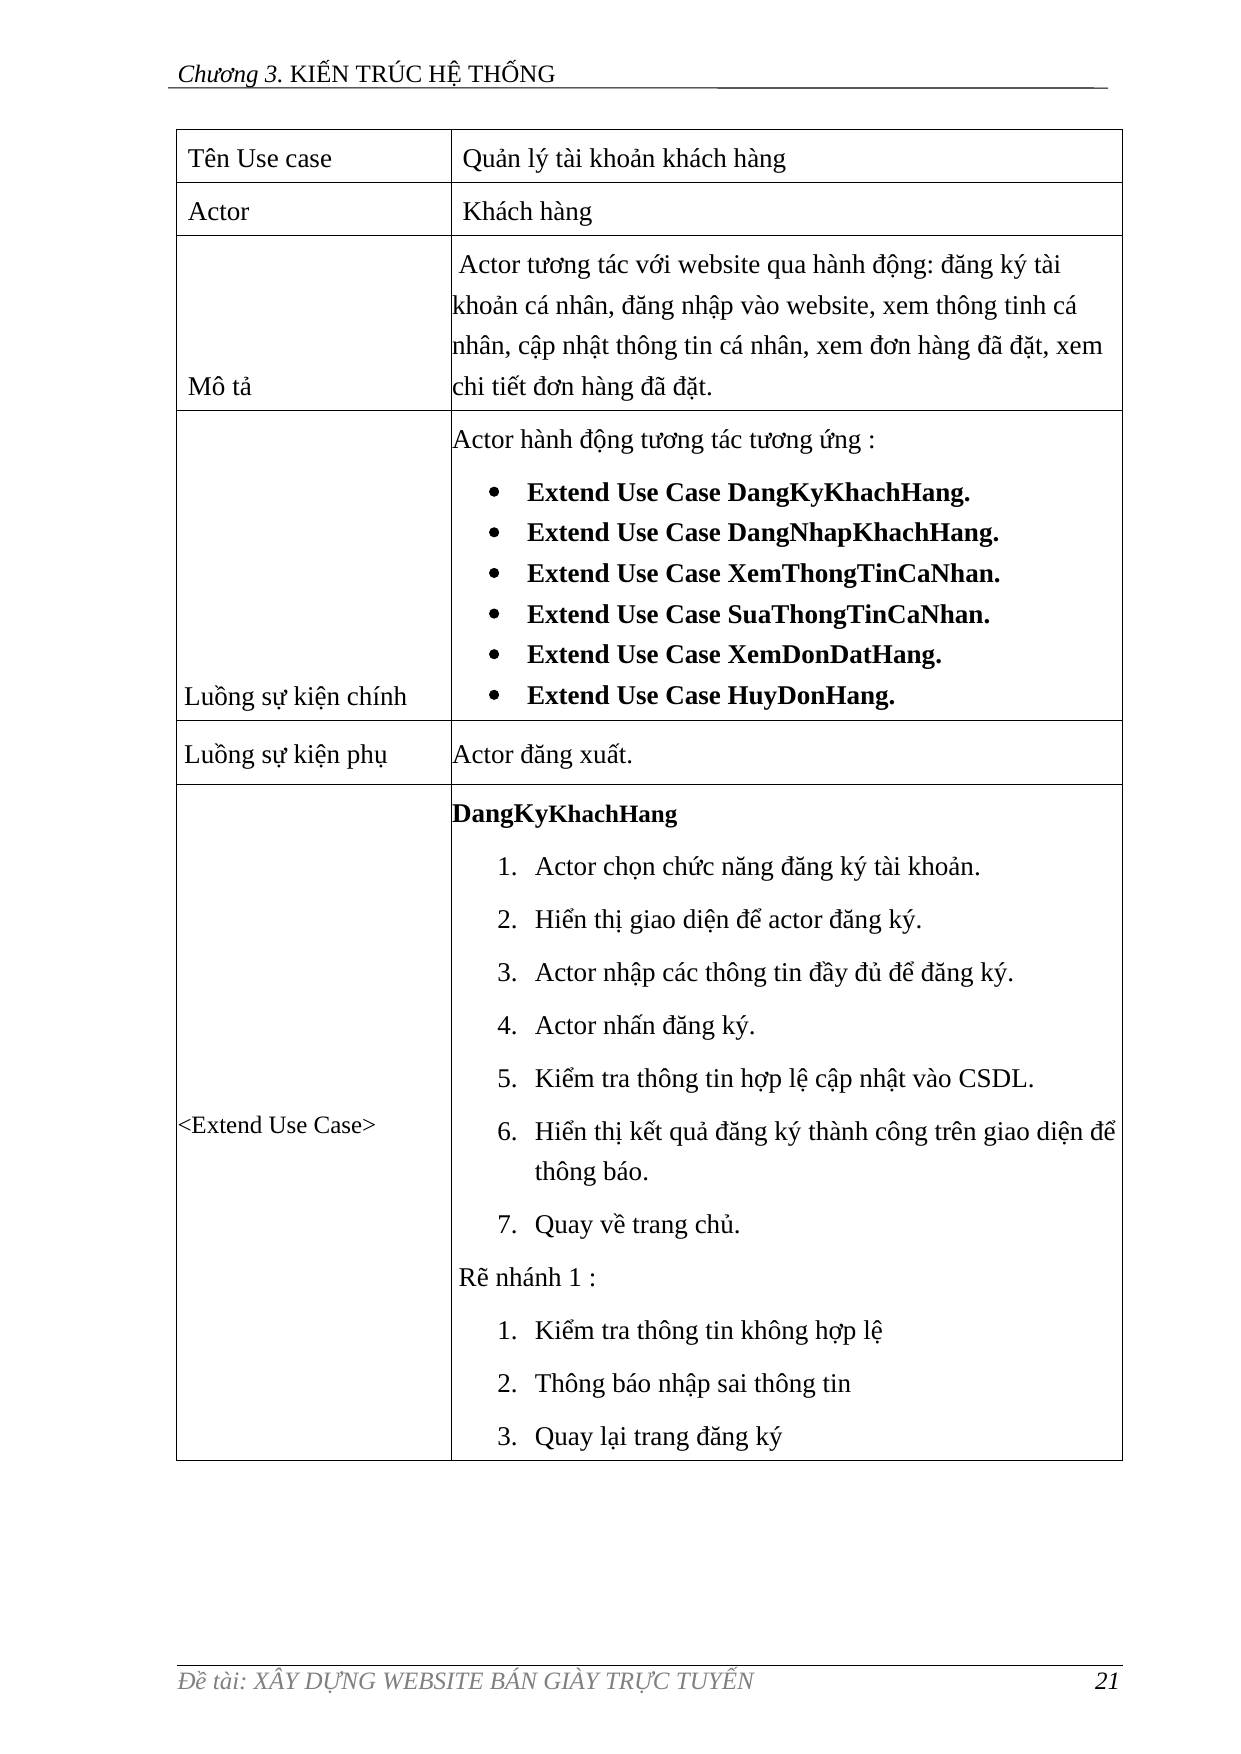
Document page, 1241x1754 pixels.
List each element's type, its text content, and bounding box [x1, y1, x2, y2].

table_cell Actor hành động tương tác tương ứng : Extend Use Case DangKyKhachHang. Extend Use Case DangNhapKhachHang. Extend Use Case XemThongTinCaNhan. Extend Use Case SuaThongTinCaNhan. Extend Use Case XemDonDatHang. Extend Use Case HuyDonHang. [452, 411, 1122, 719]
table_cell Khách hàng [452, 183, 1122, 235]
table_cell Actor [177, 183, 451, 235]
table_cell Actor tương tác với website qua hành động: đăng ký tài khoản cá nhân, đăng nhập vào website, xem thông tinh cá nhân, cập nhật thông tin cá nhân, xem đơn hàng đã đặt, xem chi tiết đơn hàng đã đặt. [452, 236, 1122, 409]
table_cell DangKyKhachHang Actor chọn chức năng đăng ký tài khoản. Hiển thị giao diện để actor đăng ký. Actor nhập các thông tin đầy đủ để đăng ký. Actor nhấn đăng ký. Kiểm tra thông tin hợp lệ cập nhật vào CSDL. Hiển thị kết quả đăng ký thành công trên giao diện để thông báo. Quay về trang chủ. Rẽ nhánh 1 : Kiểm tra thông tin không hợp lệ Thông báo nhập sai thông tin Quay lại trang đăng ký [452, 785, 1122, 1459]
table_cell Actor đăng xuất. [452, 721, 1122, 784]
table_header Quản lý tài khoản khách hàng [452, 130, 1122, 182]
table_cell Luồng sự kiện chính [177, 411, 451, 719]
table_cell Mô tả [177, 236, 451, 409]
table_header Tên Use case [177, 130, 451, 182]
table_cell Luồng sự kiện phụ [177, 721, 451, 784]
table_cell <Extend Use Case> [177, 785, 451, 1459]
